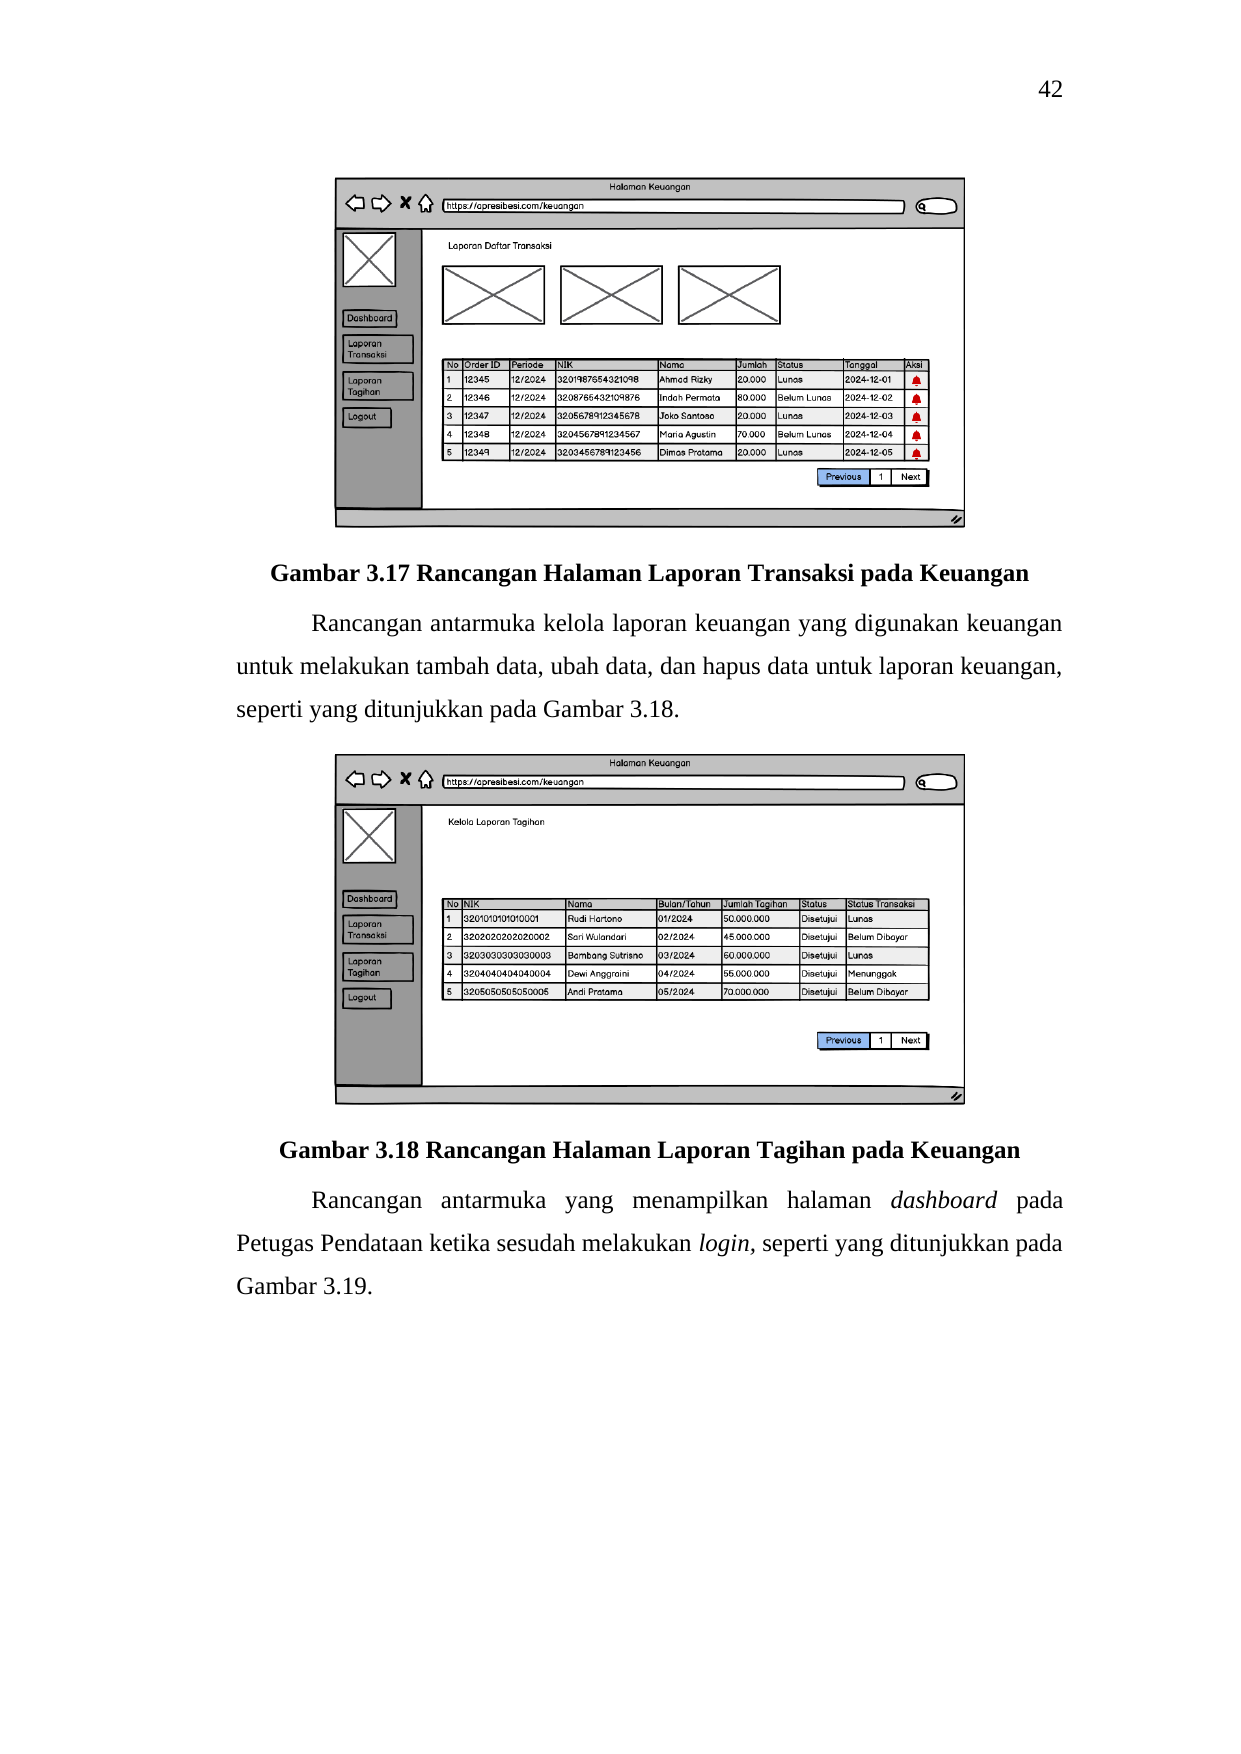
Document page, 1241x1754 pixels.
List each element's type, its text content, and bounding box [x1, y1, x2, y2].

picture [334, 177, 965, 528]
text Rancangan antarmuka yang menampilkan halaman dashboard pada Petugas Pendataan ketika sesudah melakukan login, seperti yang ditunjukkan pada Gambar 3.19. [236, 1185, 1063, 1300]
text Gambar 3.18 Rancangan Halaman Laporan Tagihan pada Keuangan [236, 1135, 1063, 1164]
text Rancangan antarmuka kelola laporan keuangan yang digunakan keuangan untuk melakukan tambah data, ubah data, dan hapus data untuk laporan keuangan, seperti yang ditunjukkan pada Gambar 3.18. [236, 608, 1063, 723]
text Gambar 3.17 Rancangan Halaman Laporan Transaksi pada Keuangan [236, 558, 1063, 587]
picture [334, 754, 965, 1105]
